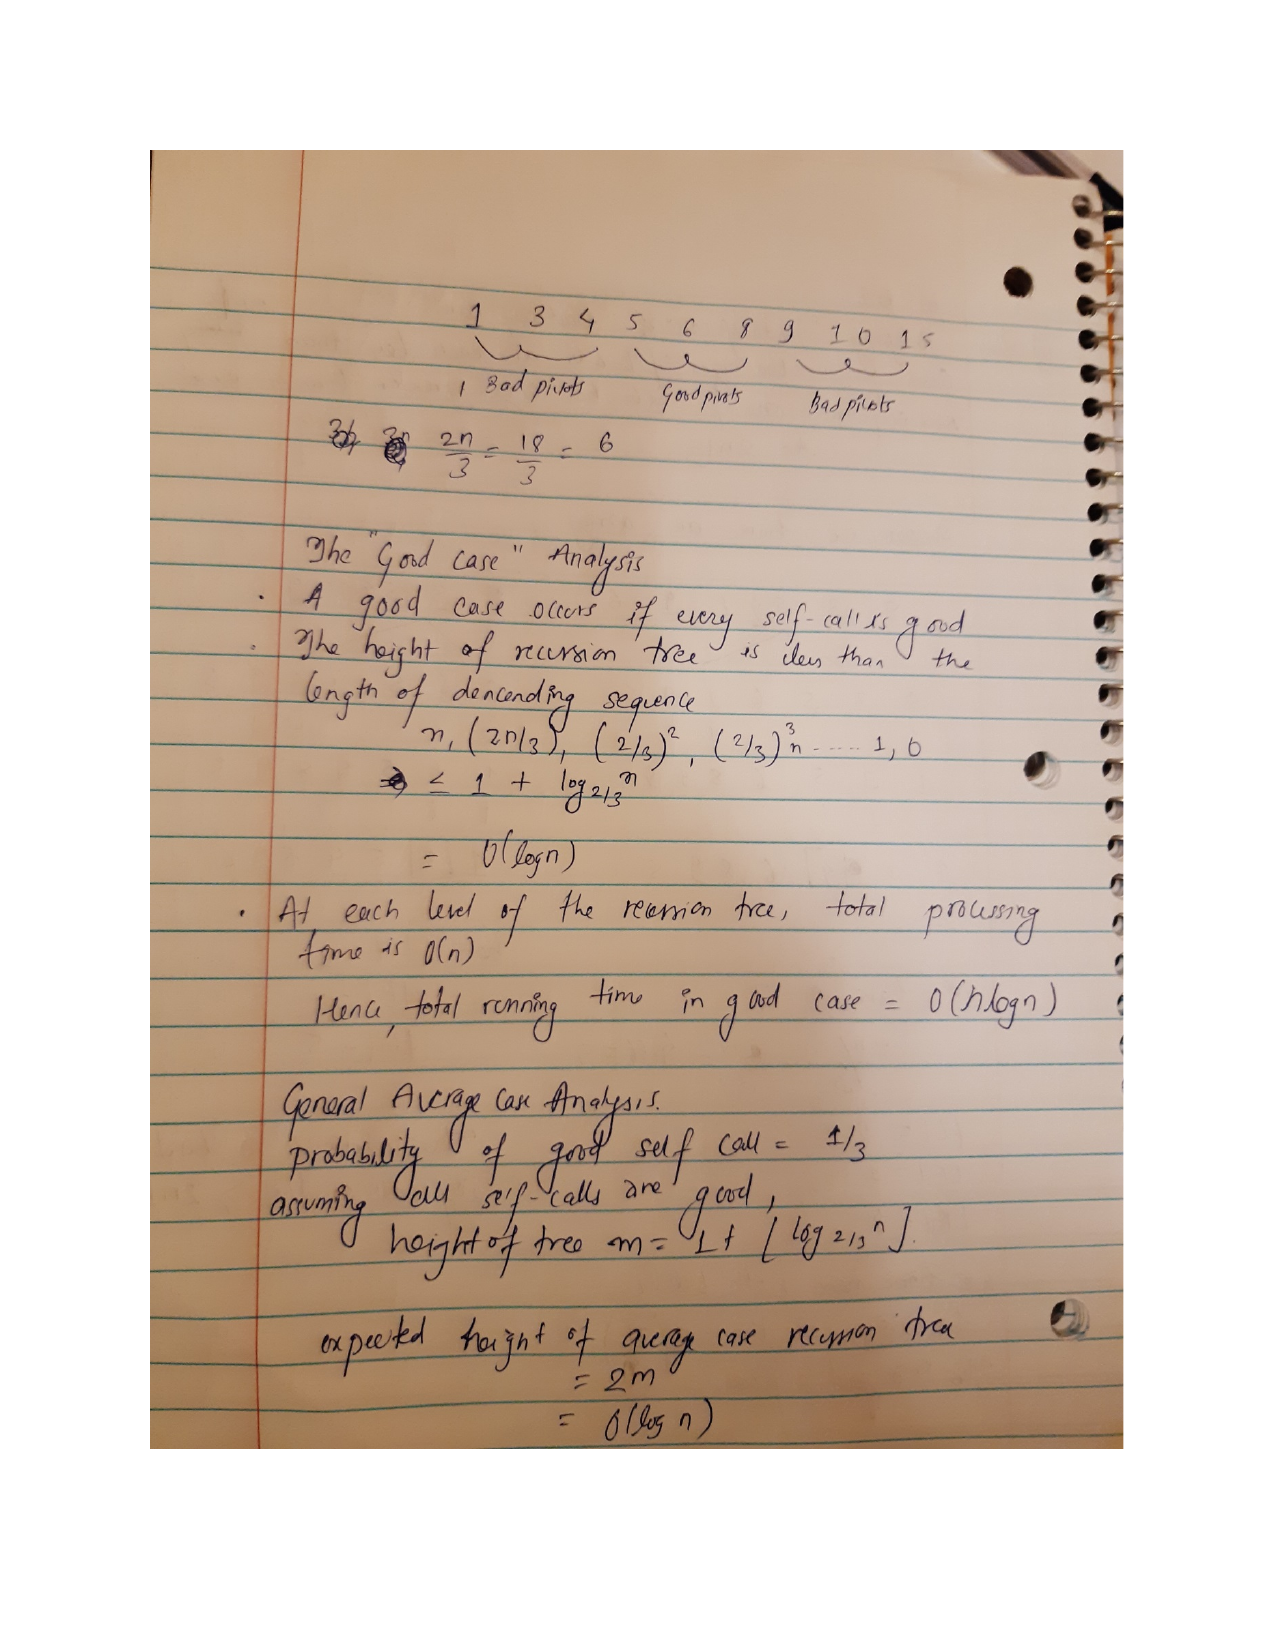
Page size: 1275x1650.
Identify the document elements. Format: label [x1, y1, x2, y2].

picture [150, 150, 1124, 1449]
